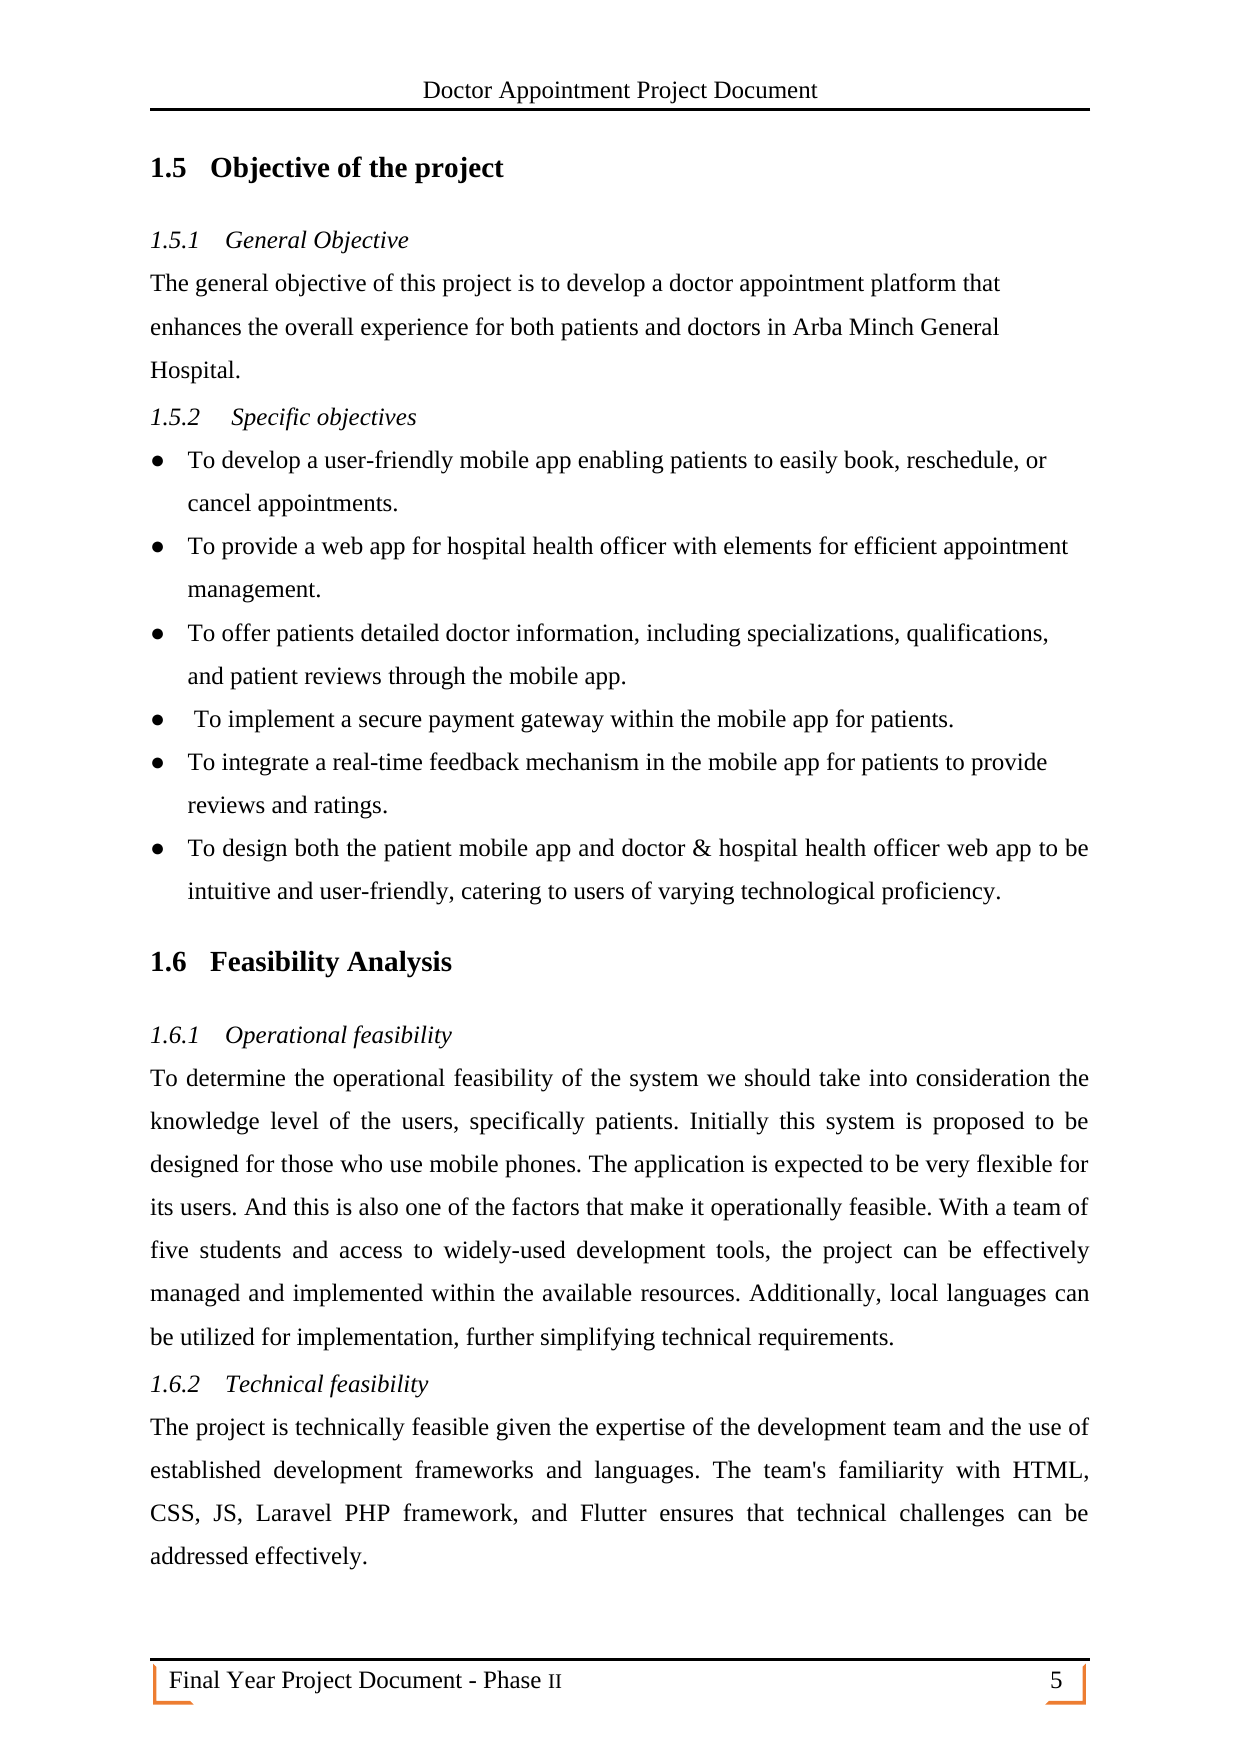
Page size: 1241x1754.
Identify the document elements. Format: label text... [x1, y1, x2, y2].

subtitle Operational feasibility [150, 1020, 1090, 1048]
list To design both the patient mobile app and doctor & hospital health officer web app to be intuitive and user-friendly, catering to users of varying technological proficiency. [150, 833, 1090, 905]
text To determine the operational feasibility of the system we should take into consideration the knowledge level of the users, specifically patients. Initially this system is proposed to be designed for those who use mobile phones. The application is expected to be very flexible for its users. And this is also one of the factors that make it operationally feasible. With a team of five students and access to widely-used development tools, the project can be effectively managed and implemented within the available resources. Additionally, local languages can be utilized for implementation, further simplifying technical requirements. [150, 1063, 1090, 1350]
list To provide a web app for hospital health officer with elements for efficient appointment management. [150, 531, 1090, 603]
list To integrate a real-time feedback mechanism in the mobile app for patients to provide reviews and ratings. [150, 747, 1090, 819]
list To offer patients detailed doctor information, including specializations, qualifications, and patient reviews through the mobile app. [150, 618, 1090, 689]
subtitle Technical feasibility [150, 1369, 1090, 1398]
subtitle Objective of the project [150, 150, 1090, 183]
text The general objective of this project is to develop a doctor appointment platform that enhances the overall experience for both patients and doctors in Arba Minch General Hospital. [150, 268, 1090, 383]
text The project is technically feasible given the expertise of the development team and the use of established development frameworks and languages. The team's familiarity with HTML, CSS, JS, Laravel PHP framework, and Flutter ensures that technical challenges can be addressed effectively. [150, 1412, 1090, 1570]
subtitle Feasibility Analysis [150, 944, 1090, 978]
subtitle Specific objectives [150, 402, 1090, 431]
list To develop a user-friendly mobile app enabling patients to easily book, reschedule, or cancel appointments. [150, 445, 1090, 517]
subtitle General Objective [150, 225, 1090, 254]
list To implement a secure payment gateway within the mobile app for patients. [150, 704, 1090, 733]
